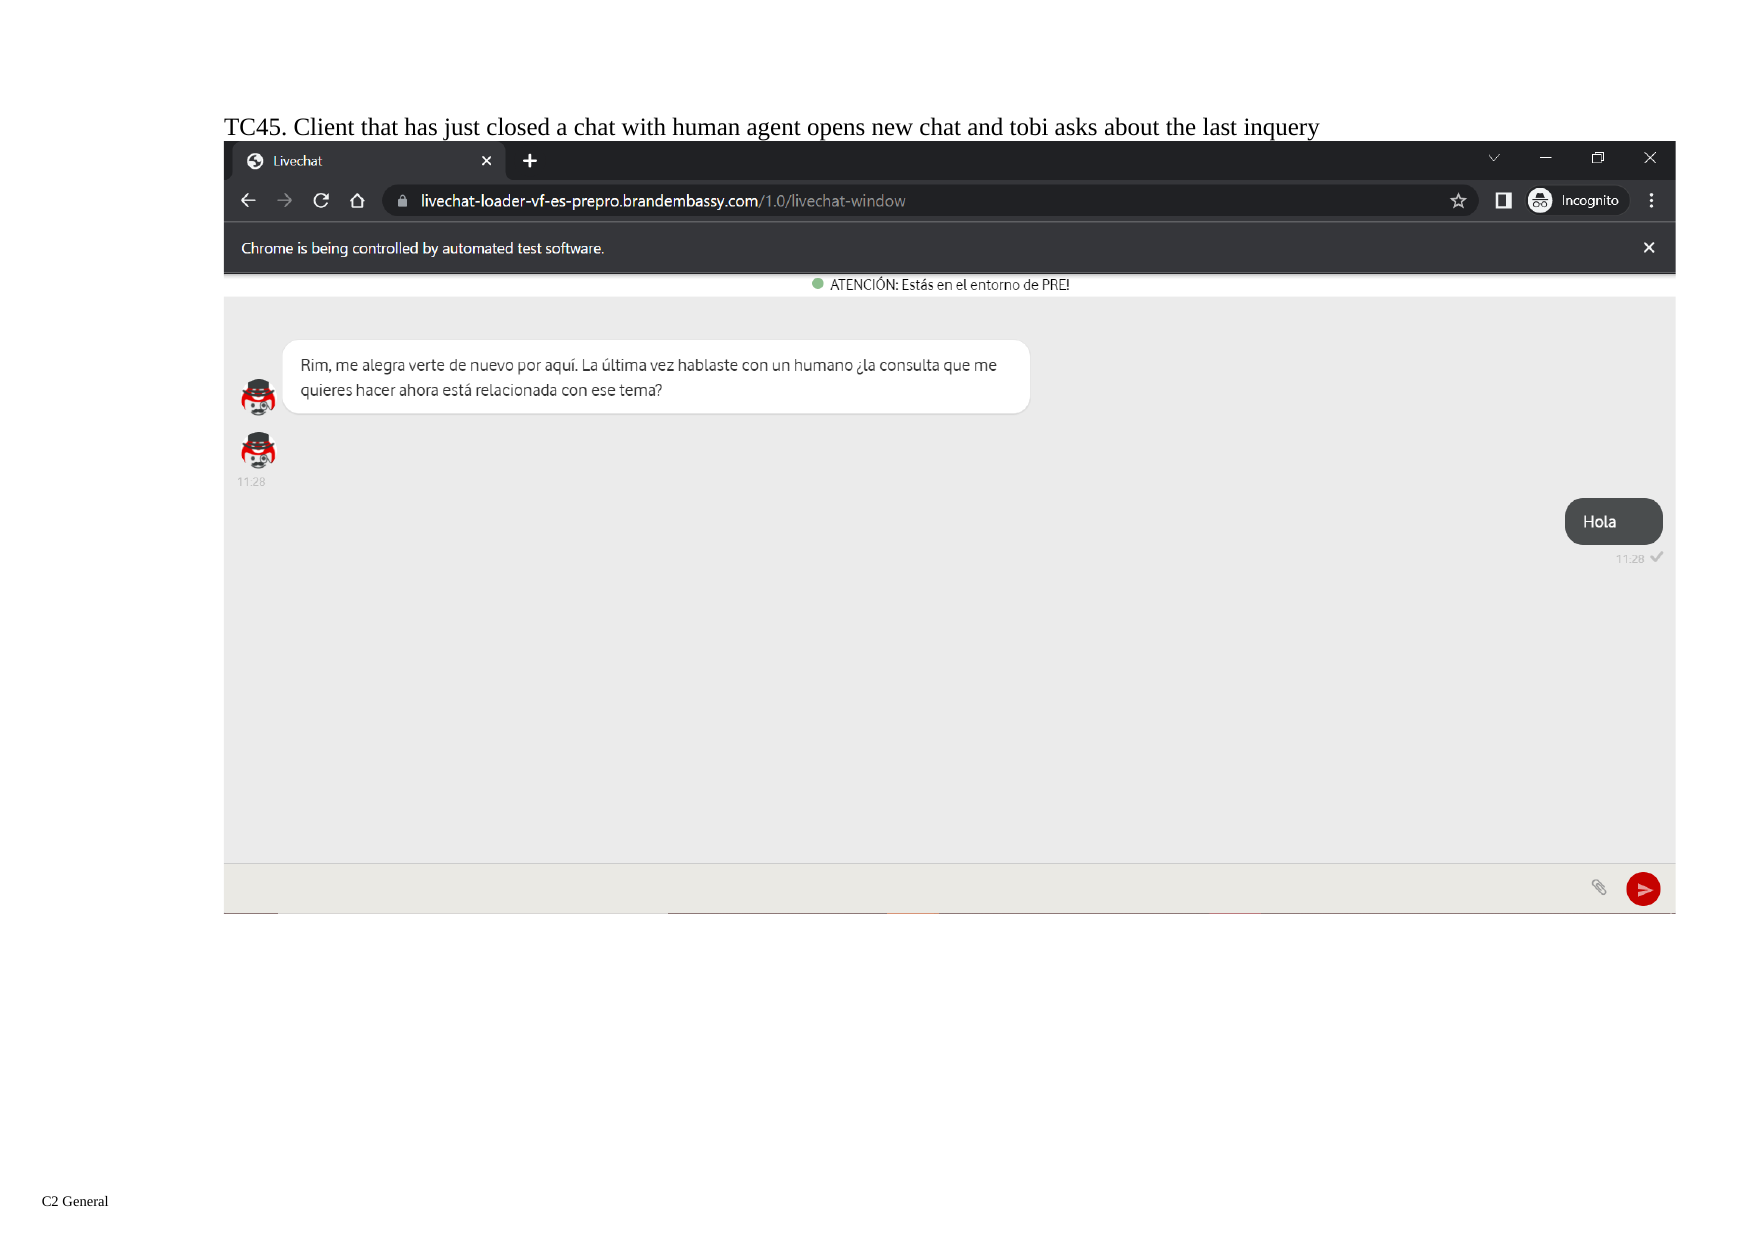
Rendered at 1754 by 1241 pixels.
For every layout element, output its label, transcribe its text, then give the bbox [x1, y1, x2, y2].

text TC45. Client that has just closed a chat with human agent opens new chat and tobi asks about the last inquery [150, 112, 1604, 141]
picture [223, 141, 1676, 914]
